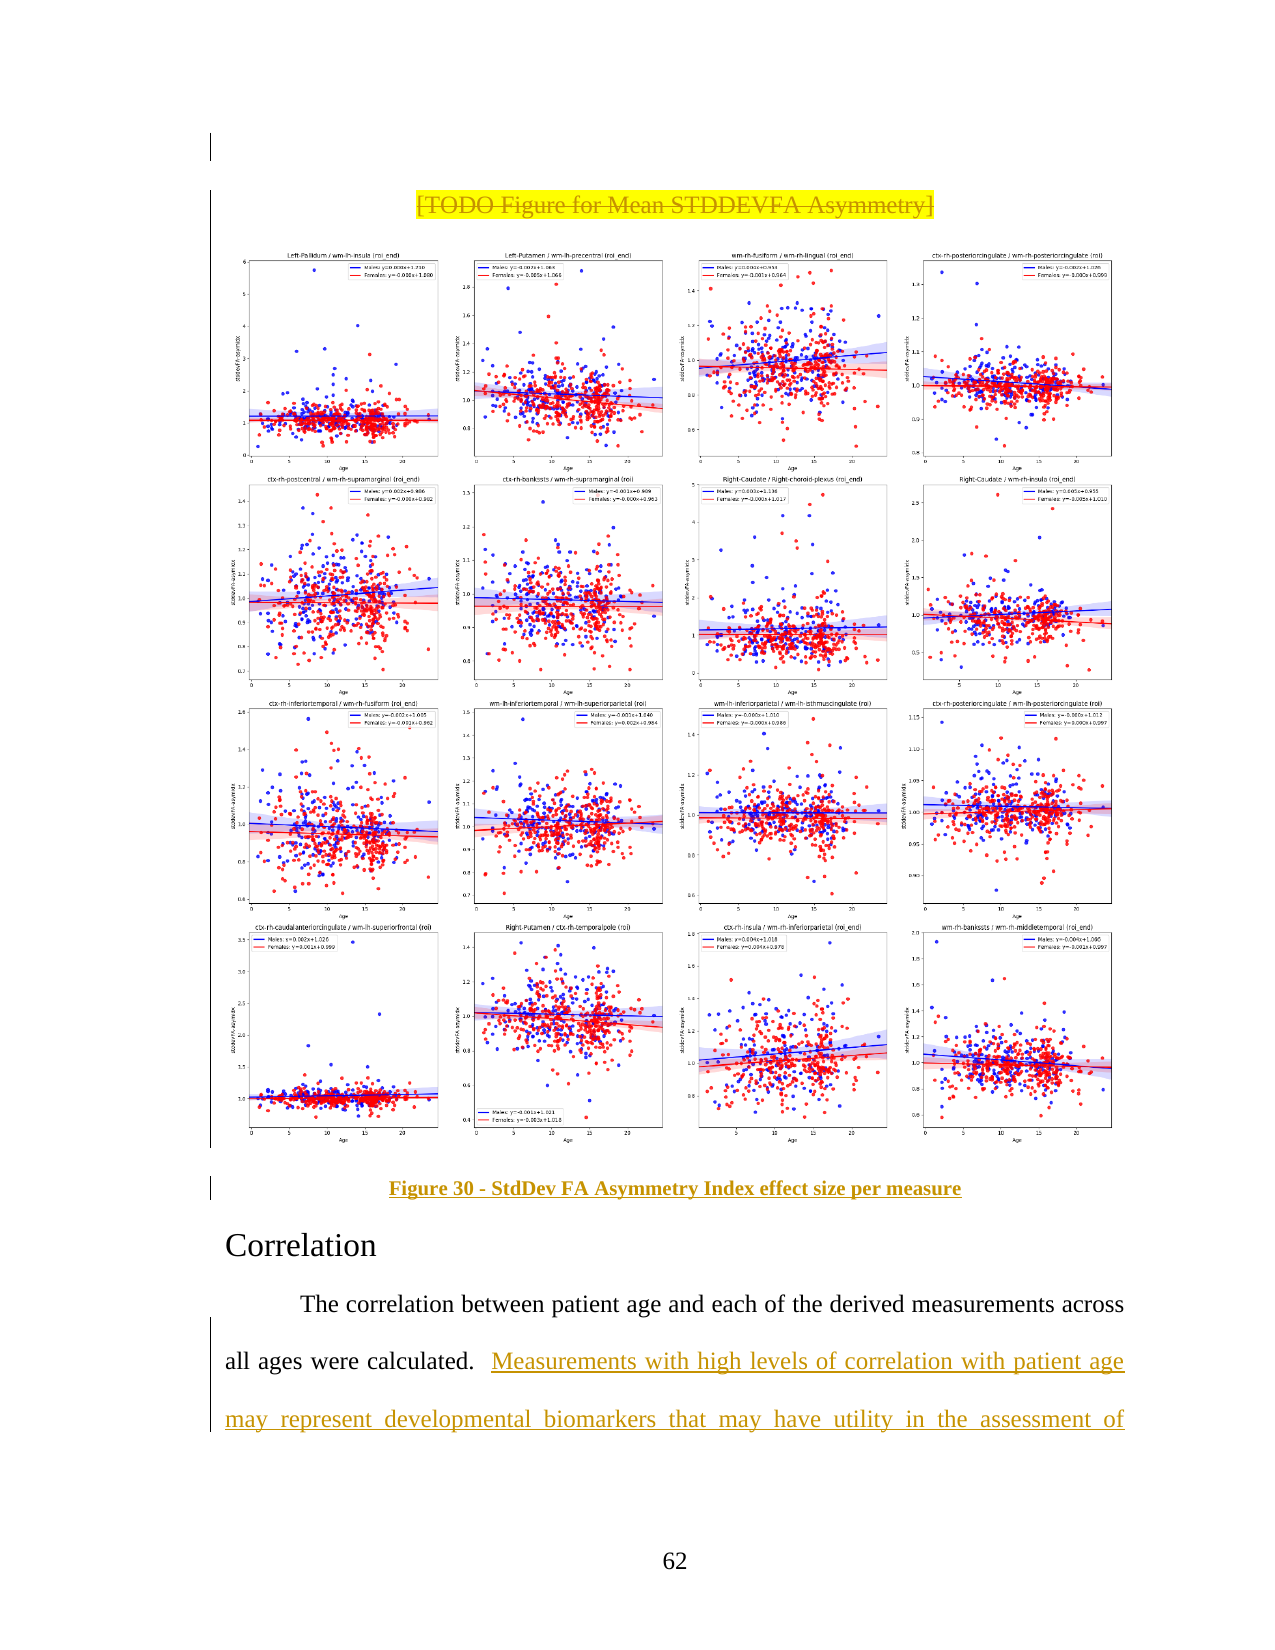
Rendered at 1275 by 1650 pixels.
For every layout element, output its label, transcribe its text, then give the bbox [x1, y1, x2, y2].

picture [225, 247, 1125, 1148]
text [225, 1289, 1125, 1429]
subtitle Correlation [225, 1225, 1125, 1264]
